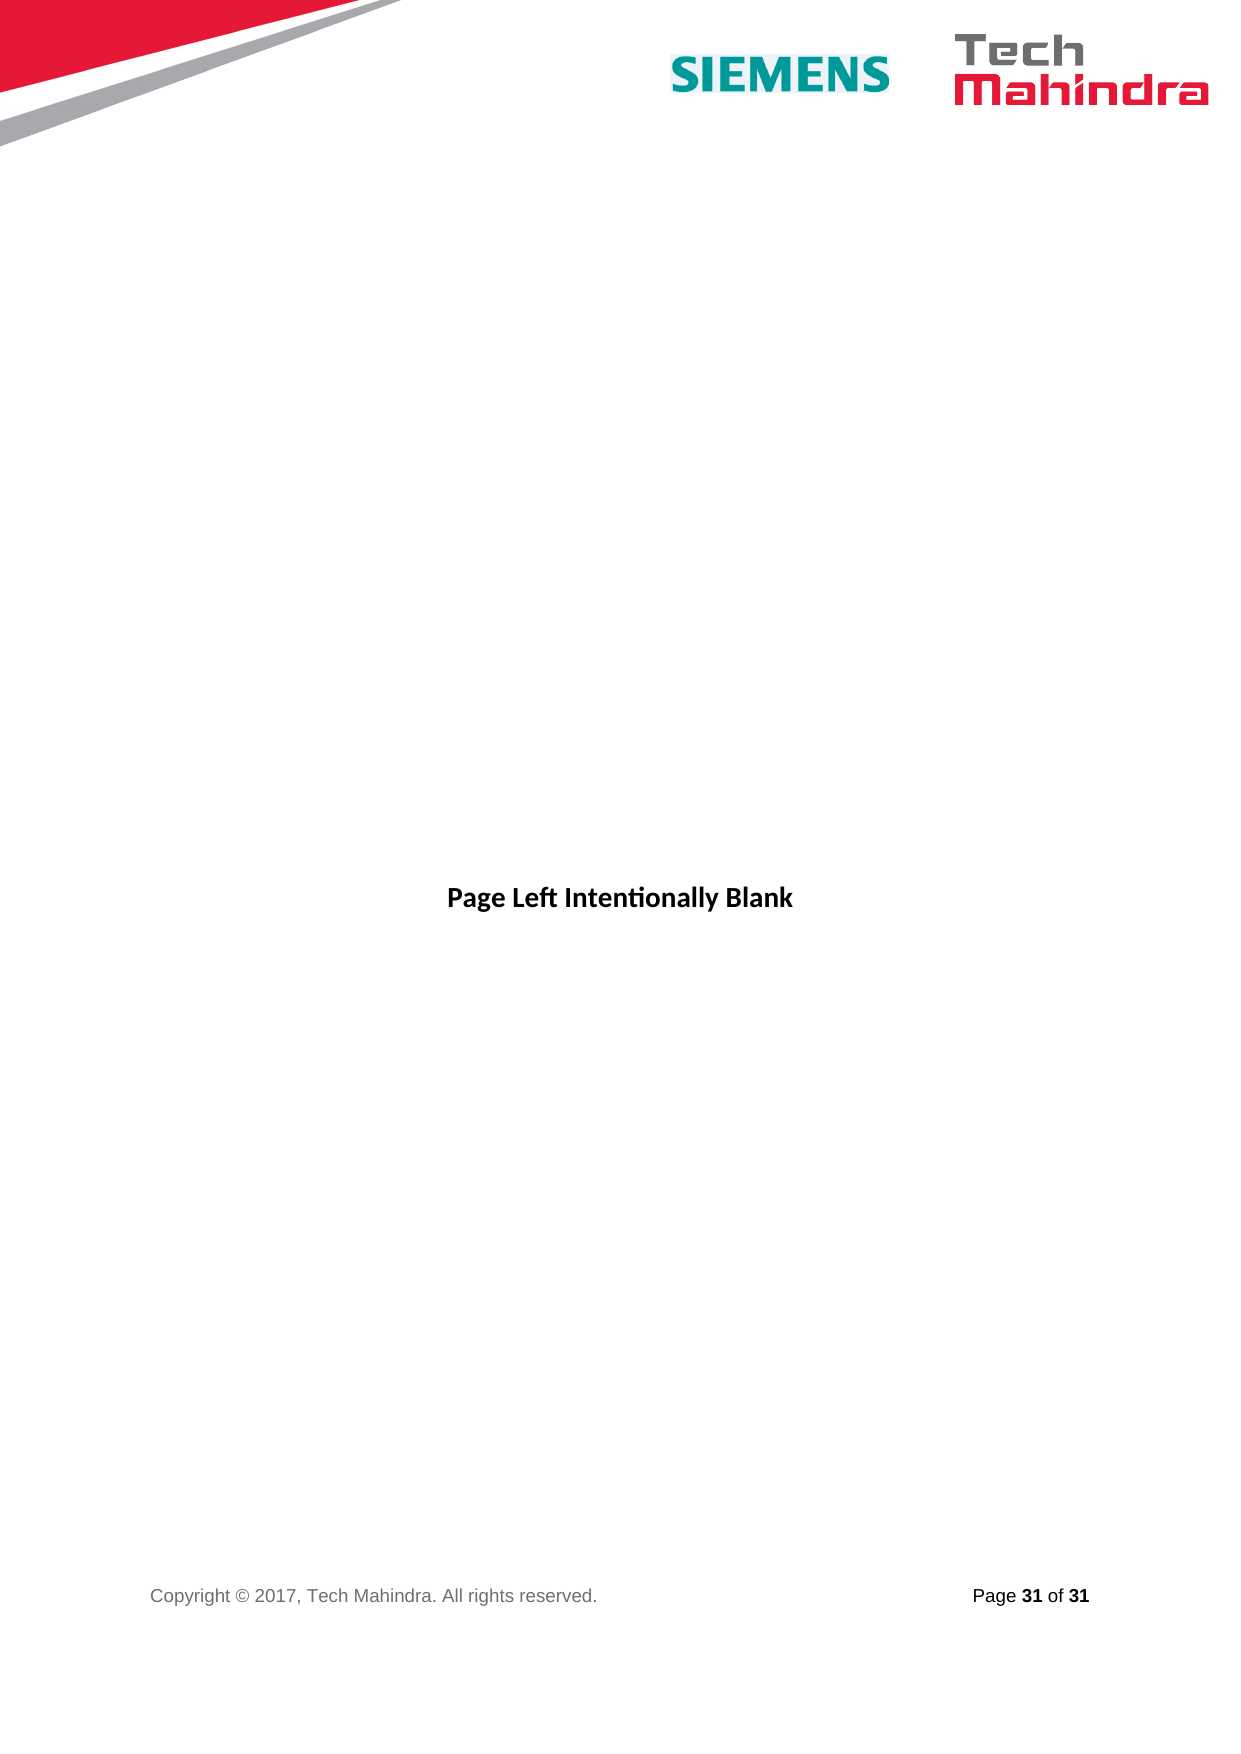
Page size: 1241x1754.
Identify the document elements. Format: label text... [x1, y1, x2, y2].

text Page Left Intentionally Blank [150, 879, 1090, 915]
picture [670, 54, 890, 93]
picture [0, 0, 423, 148]
picture [955, 34, 1209, 105]
